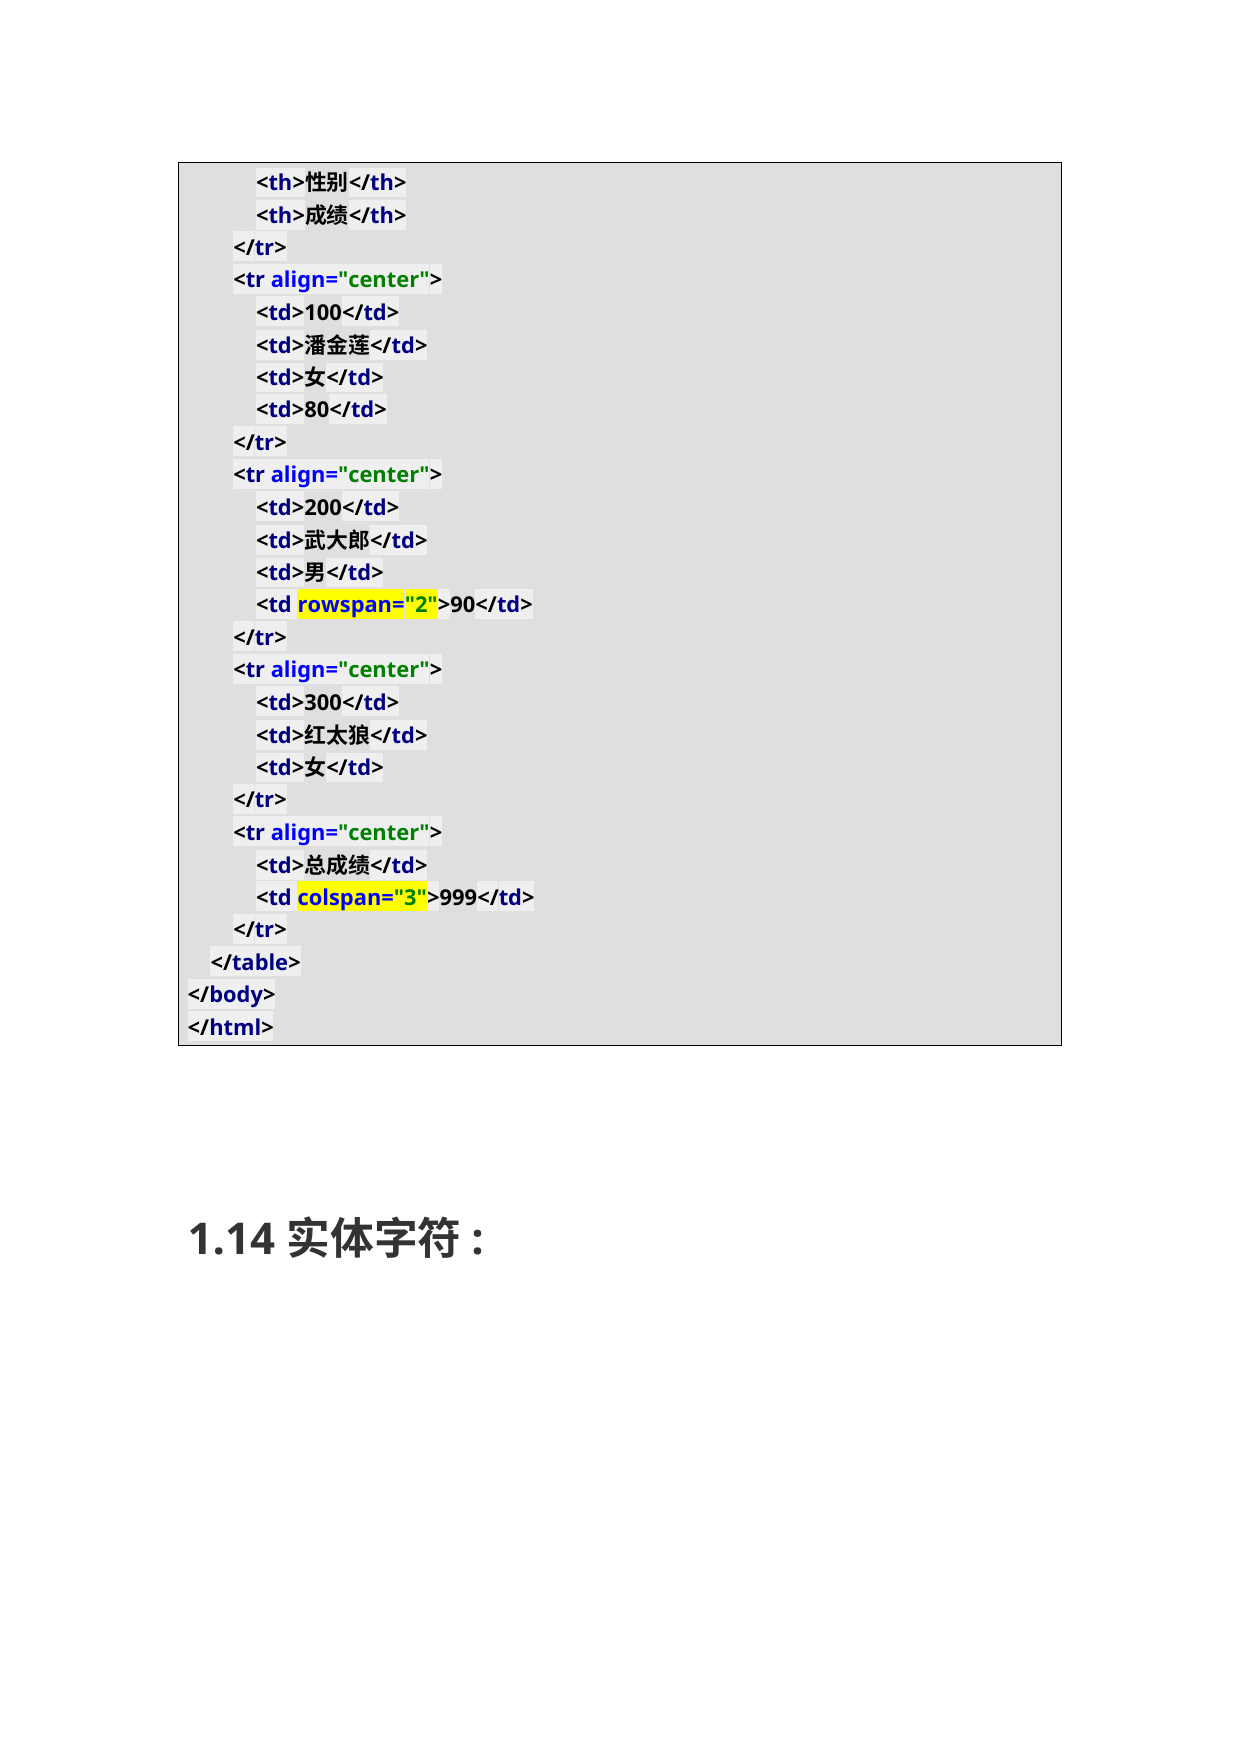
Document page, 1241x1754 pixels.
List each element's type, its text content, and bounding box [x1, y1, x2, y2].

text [179, 163, 1061, 1045]
subtitle 1.14 实体字符 : [187, 1203, 1053, 1268]
